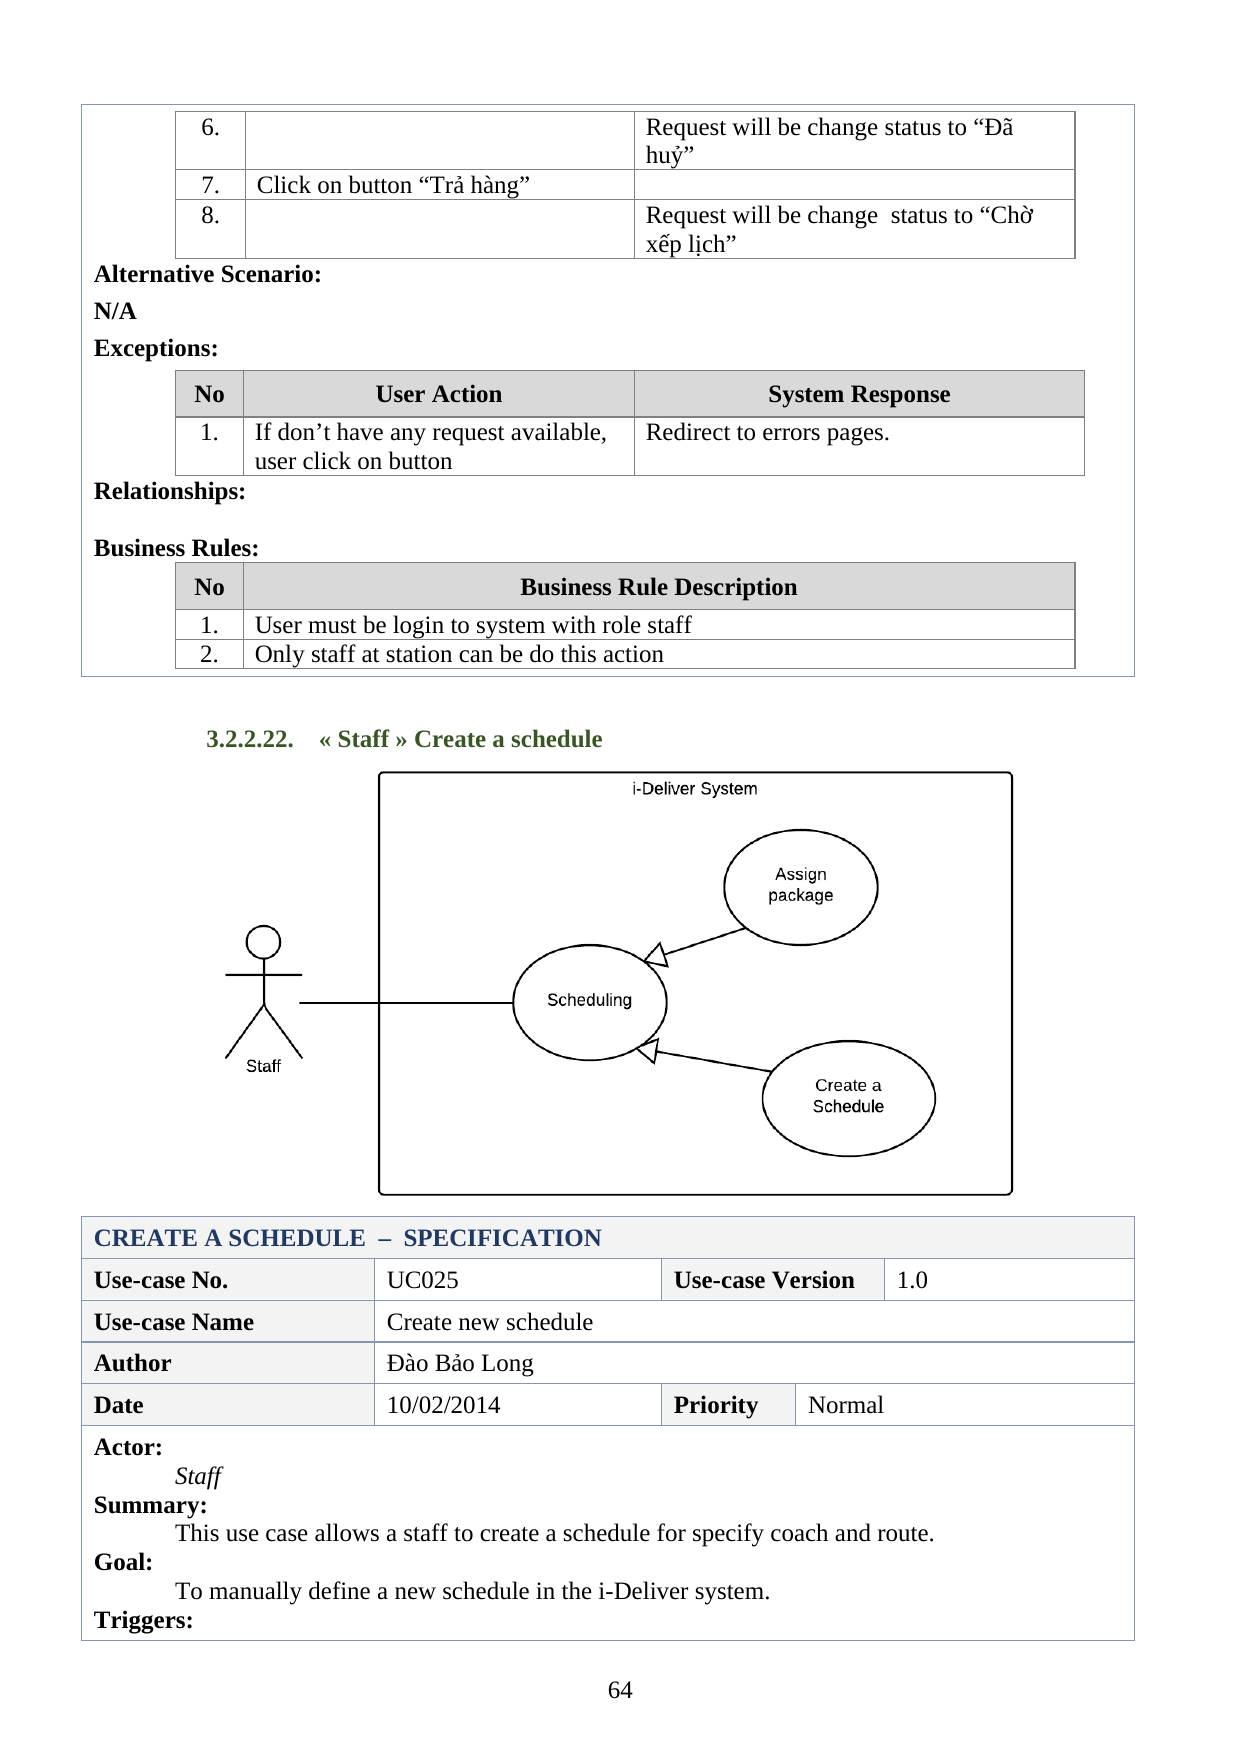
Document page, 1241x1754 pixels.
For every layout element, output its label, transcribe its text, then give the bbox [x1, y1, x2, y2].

table_cell Use-case Version [662, 1259, 884, 1299]
subtitle « Staff » Create a schedule [206, 724, 1146, 753]
table_cell UC025 [375, 1259, 661, 1299]
picture [223, 767, 1017, 1197]
table_cell Priority [662, 1384, 795, 1425]
table_cell Use-case No. [82, 1259, 374, 1299]
table_cell Use-case Name [82, 1301, 374, 1341]
table_cell Author [82, 1343, 374, 1383]
table_header CREATE A SCHEDULE – SPECIFICATION [82, 1217, 1134, 1258]
table_cell 10/02/2014 [375, 1384, 661, 1425]
table_cell Normal [796, 1384, 1134, 1425]
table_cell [82, 1426, 1134, 1639]
table_cell 1.0 [885, 1259, 1134, 1299]
table_cell Đào Bảo Long [375, 1343, 1134, 1383]
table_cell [82, 105, 1134, 676]
table_cell Create new schedule [375, 1301, 1134, 1341]
table_cell Date [82, 1384, 374, 1425]
